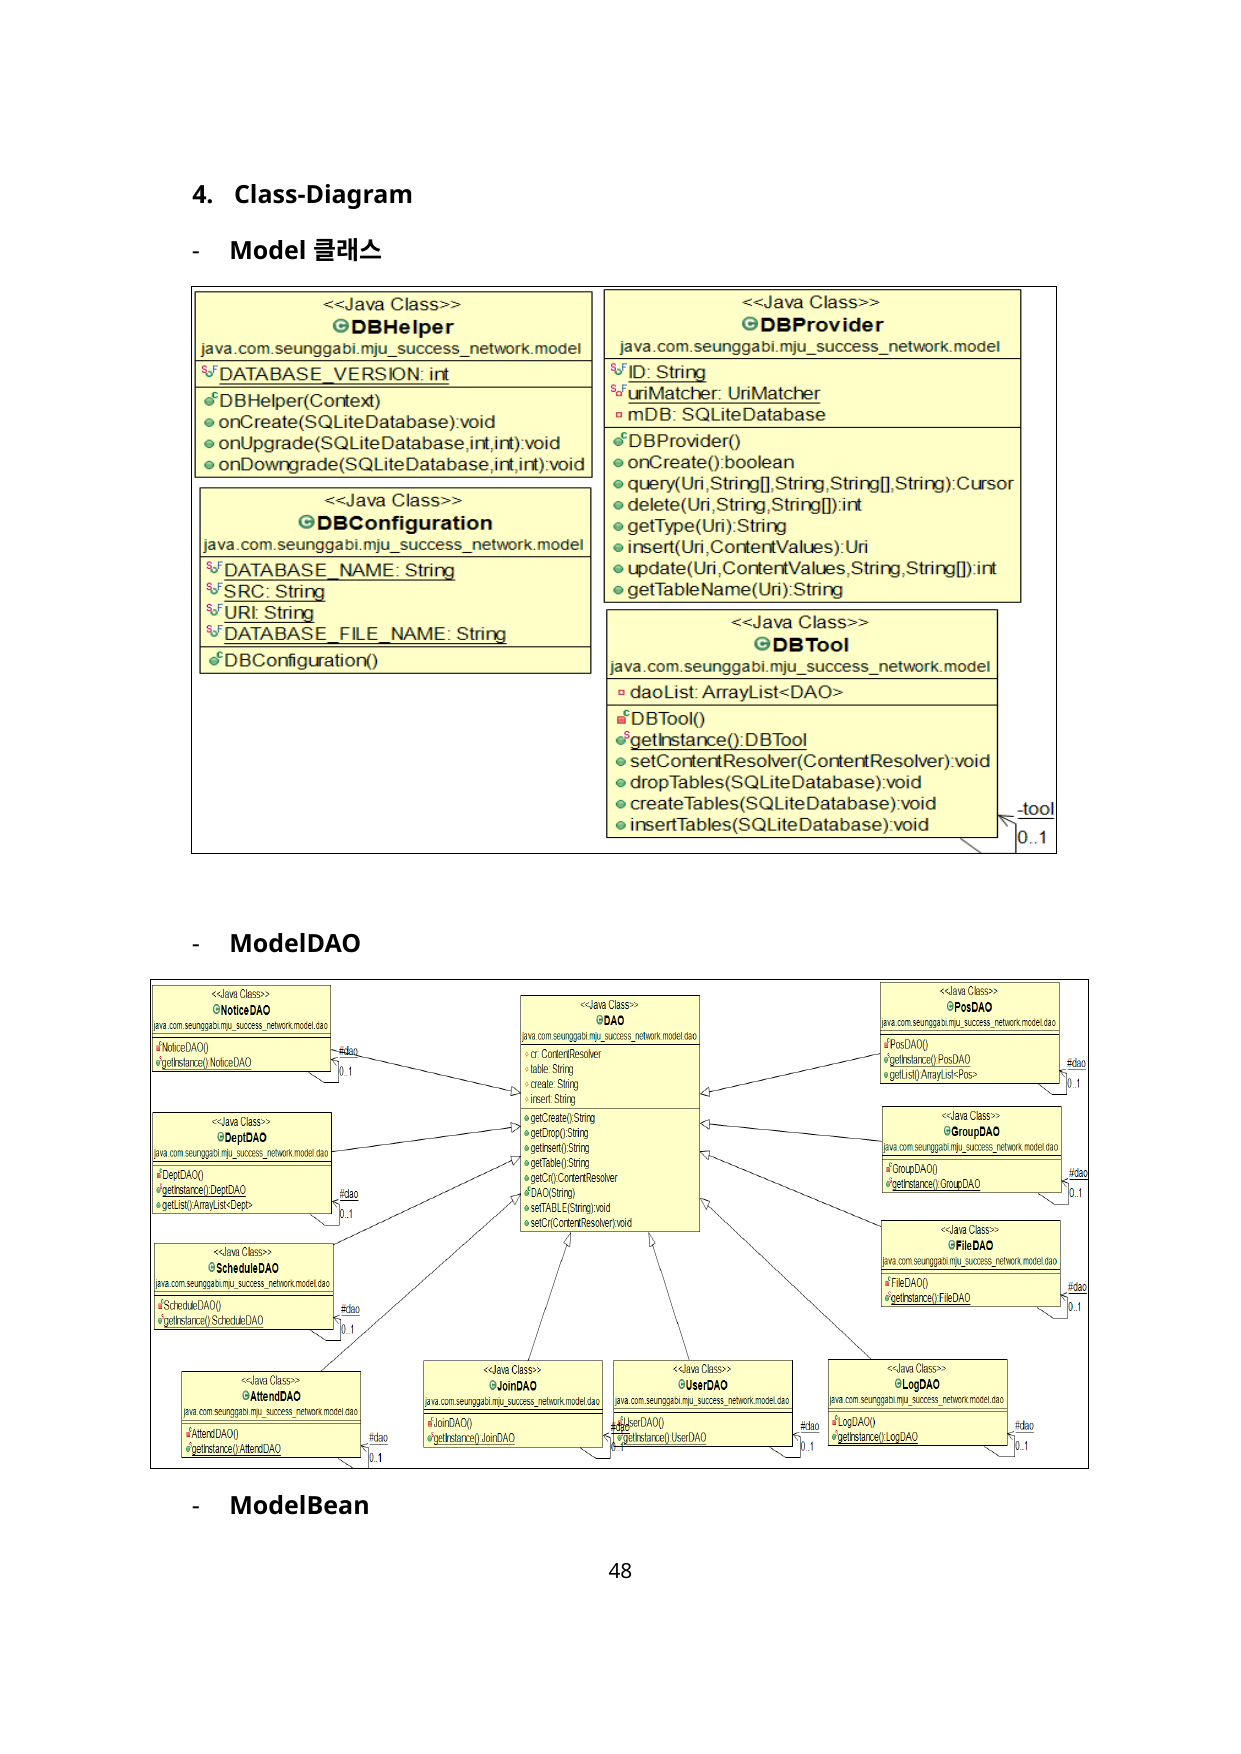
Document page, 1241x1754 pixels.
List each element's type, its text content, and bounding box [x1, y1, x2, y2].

text Class-Diagram [192, 177, 1090, 211]
list ModelDAO [192, 926, 1090, 960]
picture [192, 287, 1056, 853]
picture [151, 980, 1088, 1468]
list ModelBean [192, 1488, 1090, 1522]
list Model 클래스 [192, 231, 1090, 267]
